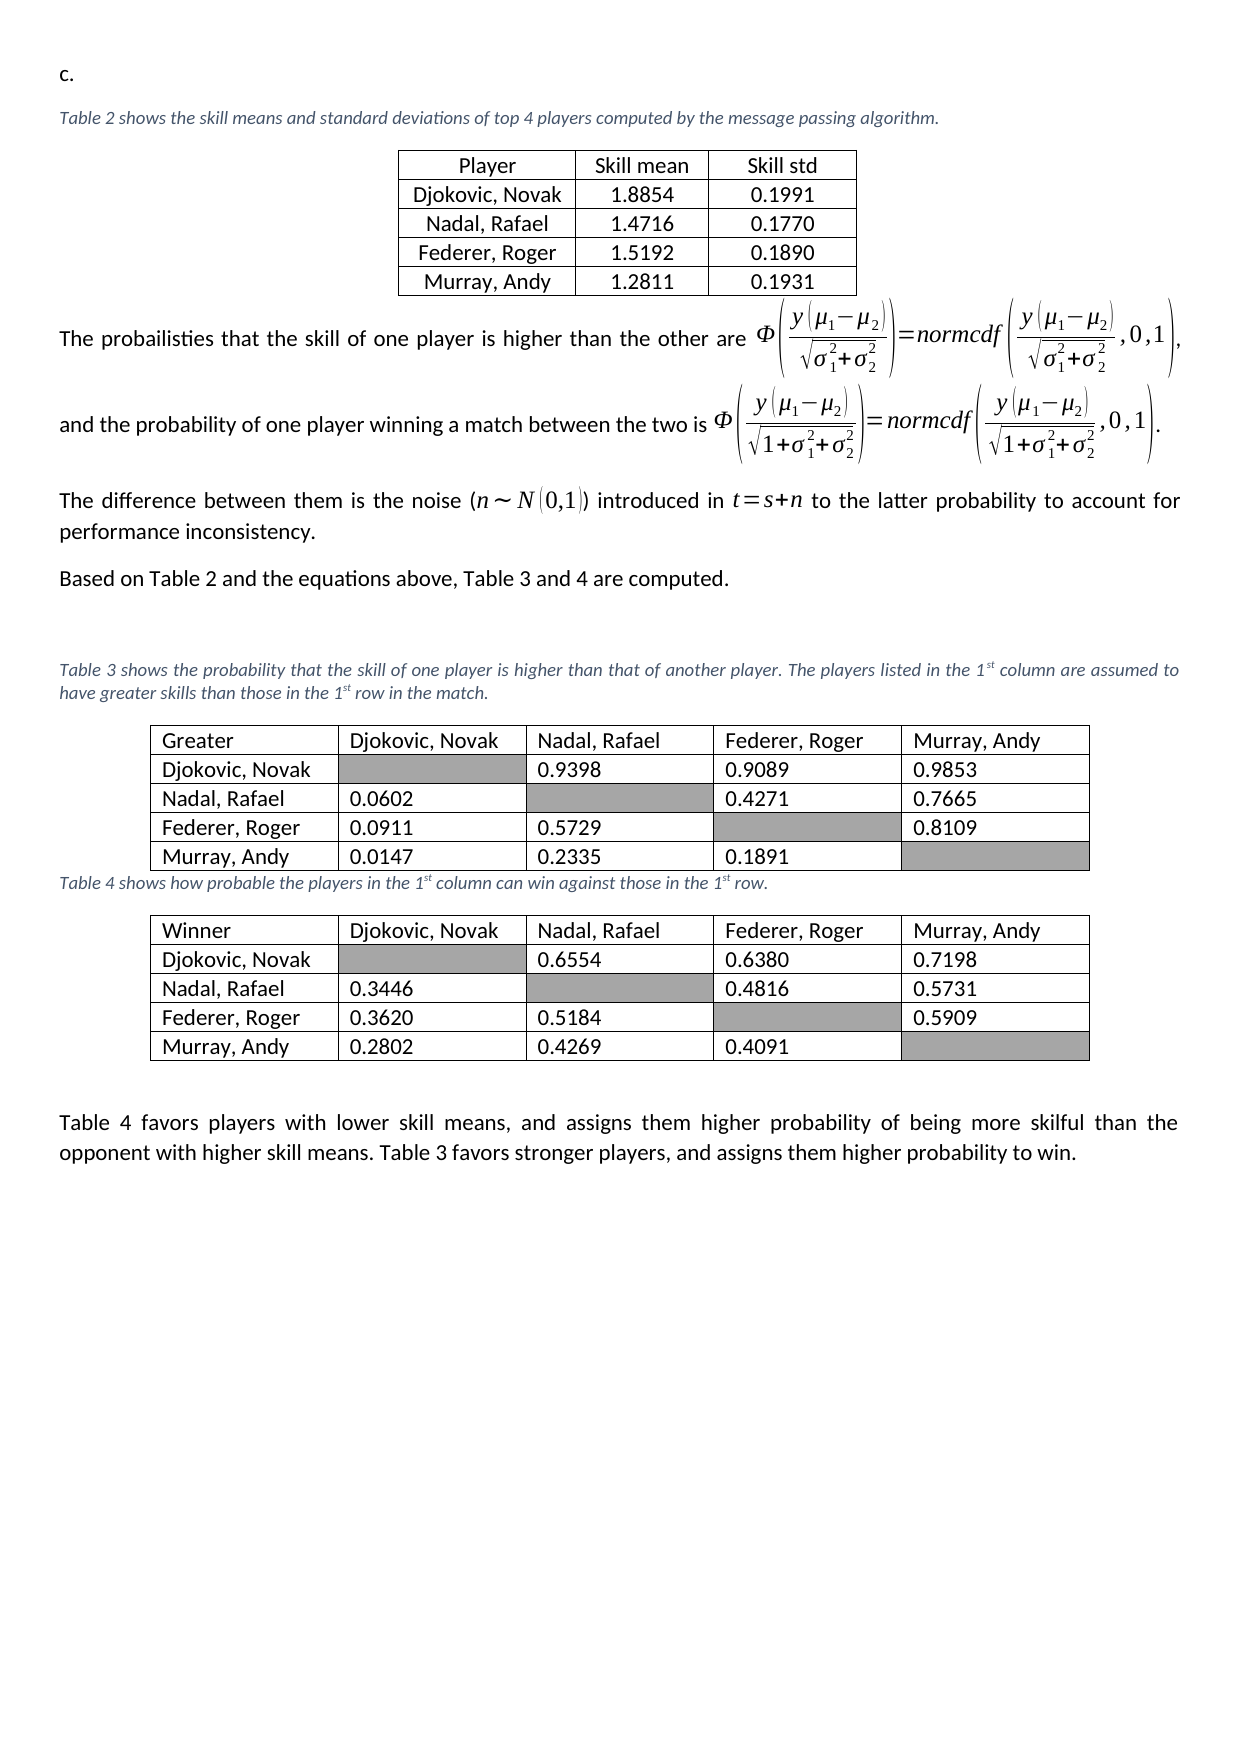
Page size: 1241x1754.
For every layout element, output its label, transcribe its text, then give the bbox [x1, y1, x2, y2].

table_cell 0.5729 [527, 813, 713, 841]
table_cell [339, 945, 526, 973]
table_cell 0.2335 [527, 842, 713, 870]
table_cell Murray, Andy [151, 1032, 338, 1060]
table_header Murray, Andy [902, 726, 1089, 754]
table_cell Federer, Roger [151, 813, 338, 841]
text The probailisties that the skill of one player is higher than the other are , and the probability of one player winning a match between the two is . [59, 296, 1181, 466]
table_cell 1.8854 [576, 180, 708, 208]
text Table 4 favors players with lower skill means, and assigns them higher probability of being more skilful than the opponent with higher skill means. Table 3 favors stronger players, and assigns them higher probability to win. [59, 1108, 1181, 1166]
table_cell [339, 755, 526, 783]
table_cell Nadal, Rafael [399, 209, 575, 237]
table_cell Djokovic, Novak [151, 945, 338, 973]
table_cell Federer, Roger [151, 1003, 338, 1031]
table_header Player [399, 151, 575, 179]
table_cell 0.0147 [339, 842, 526, 870]
text Table 2 shows the skill means and standard deviations of top 4 players computed by the message passing algorithm. [59, 106, 1181, 129]
table_cell Nadal, Rafael [151, 974, 338, 1002]
table_cell Nadal, Rafael [151, 784, 338, 812]
table_cell 0.9398 [527, 755, 713, 783]
table_cell 0.2802 [339, 1032, 526, 1060]
table_cell 1.4716 [576, 209, 708, 237]
text Based on Table 2 and the equations above, Table 3 and 4 are computed. [59, 564, 1181, 592]
table_cell 0.4269 [527, 1032, 713, 1060]
table_cell [902, 1032, 1089, 1060]
table_header Federer, Roger [714, 726, 901, 754]
table_cell 0.7665 [902, 784, 1089, 812]
table_cell 0.1991 [709, 180, 856, 208]
table_cell 0.7198 [902, 945, 1089, 973]
table_cell 0.3620 [339, 1003, 526, 1031]
table_cell [714, 1003, 901, 1031]
table_header Murray, Andy [902, 916, 1089, 944]
table_header Djokovic, Novak [339, 726, 526, 754]
table_cell 0.6554 [527, 945, 713, 973]
table_cell 0.4091 [714, 1032, 901, 1060]
text Table 4 shows how probable the players in the 1st column can win against those in the 1st row. [59, 871, 1181, 894]
text Table 3 shows the probability that the skill of one player is higher than that of another player. The players listed in the 1st column are assumed to have greater skills than those in the 1st row in the match. [59, 658, 1181, 704]
table_cell [714, 813, 901, 841]
table_cell 1.2811 [576, 267, 708, 295]
table_cell 0.4271 [714, 784, 901, 812]
table_cell 0.1931 [709, 267, 856, 295]
table_cell 0.0602 [339, 784, 526, 812]
table_cell 0.4816 [714, 974, 901, 1002]
table_header Skill std [709, 151, 856, 179]
table_cell 1.5192 [576, 238, 708, 266]
table_cell 0.6380 [714, 945, 901, 973]
table_header Greater [151, 726, 338, 754]
table_cell 0.5731 [902, 974, 1089, 1002]
table_cell 0.5184 [527, 1003, 713, 1031]
table_cell 0.1890 [709, 238, 856, 266]
table_cell Djokovic, Novak [151, 755, 338, 783]
table_cell 0.9089 [714, 755, 901, 783]
table_cell 0.1770 [709, 209, 856, 237]
table_cell [527, 974, 713, 1002]
table_cell 0.5909 [902, 1003, 1089, 1031]
table_header Federer, Roger [714, 916, 901, 944]
table_cell Federer, Roger [399, 238, 575, 266]
table_cell 0.9853 [902, 755, 1089, 783]
table_header Djokovic, Novak [339, 916, 526, 944]
table_cell 0.1891 [714, 842, 901, 870]
table_cell [527, 784, 713, 812]
table_cell Murray, Andy [399, 267, 575, 295]
table_cell 0.8109 [902, 813, 1089, 841]
table_header Nadal, Rafael [527, 726, 713, 754]
table_header Nadal, Rafael [527, 916, 713, 944]
table_cell 0.3446 [339, 974, 526, 1002]
table_cell 0.0911 [339, 813, 526, 841]
table_header Winner [151, 916, 338, 944]
table_cell Djokovic, Novak [399, 180, 575, 208]
table_cell Murray, Andy [151, 842, 338, 870]
text The difference between them is the noise () introduced in to the latter probability to account for performance inconsistency. [59, 484, 1181, 545]
table_header Skill mean [576, 151, 708, 179]
table_cell [902, 842, 1089, 870]
